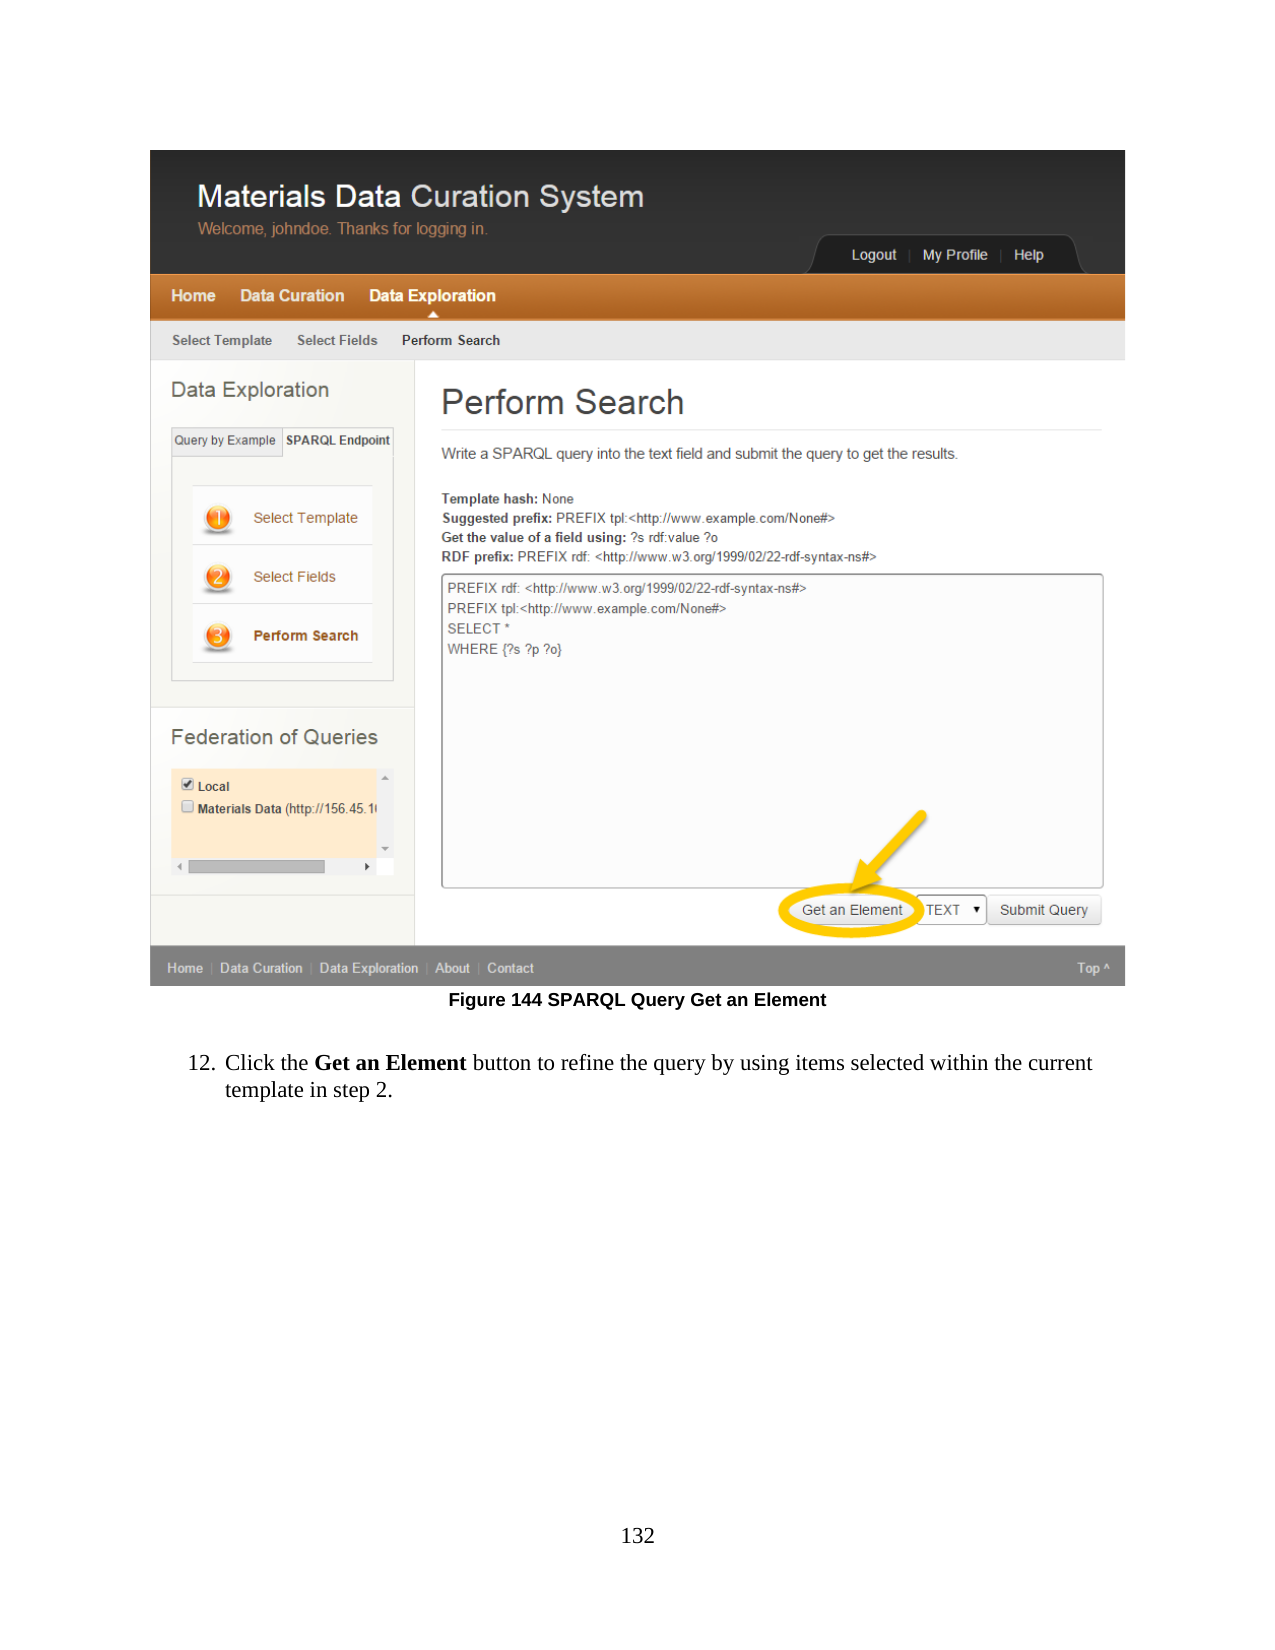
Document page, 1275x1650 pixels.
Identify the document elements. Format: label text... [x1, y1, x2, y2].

picture [150, 150, 1125, 986]
list Click the Get an Element button to refine the query by using items selected within the current template in step 2. [187, 1049, 1125, 1102]
